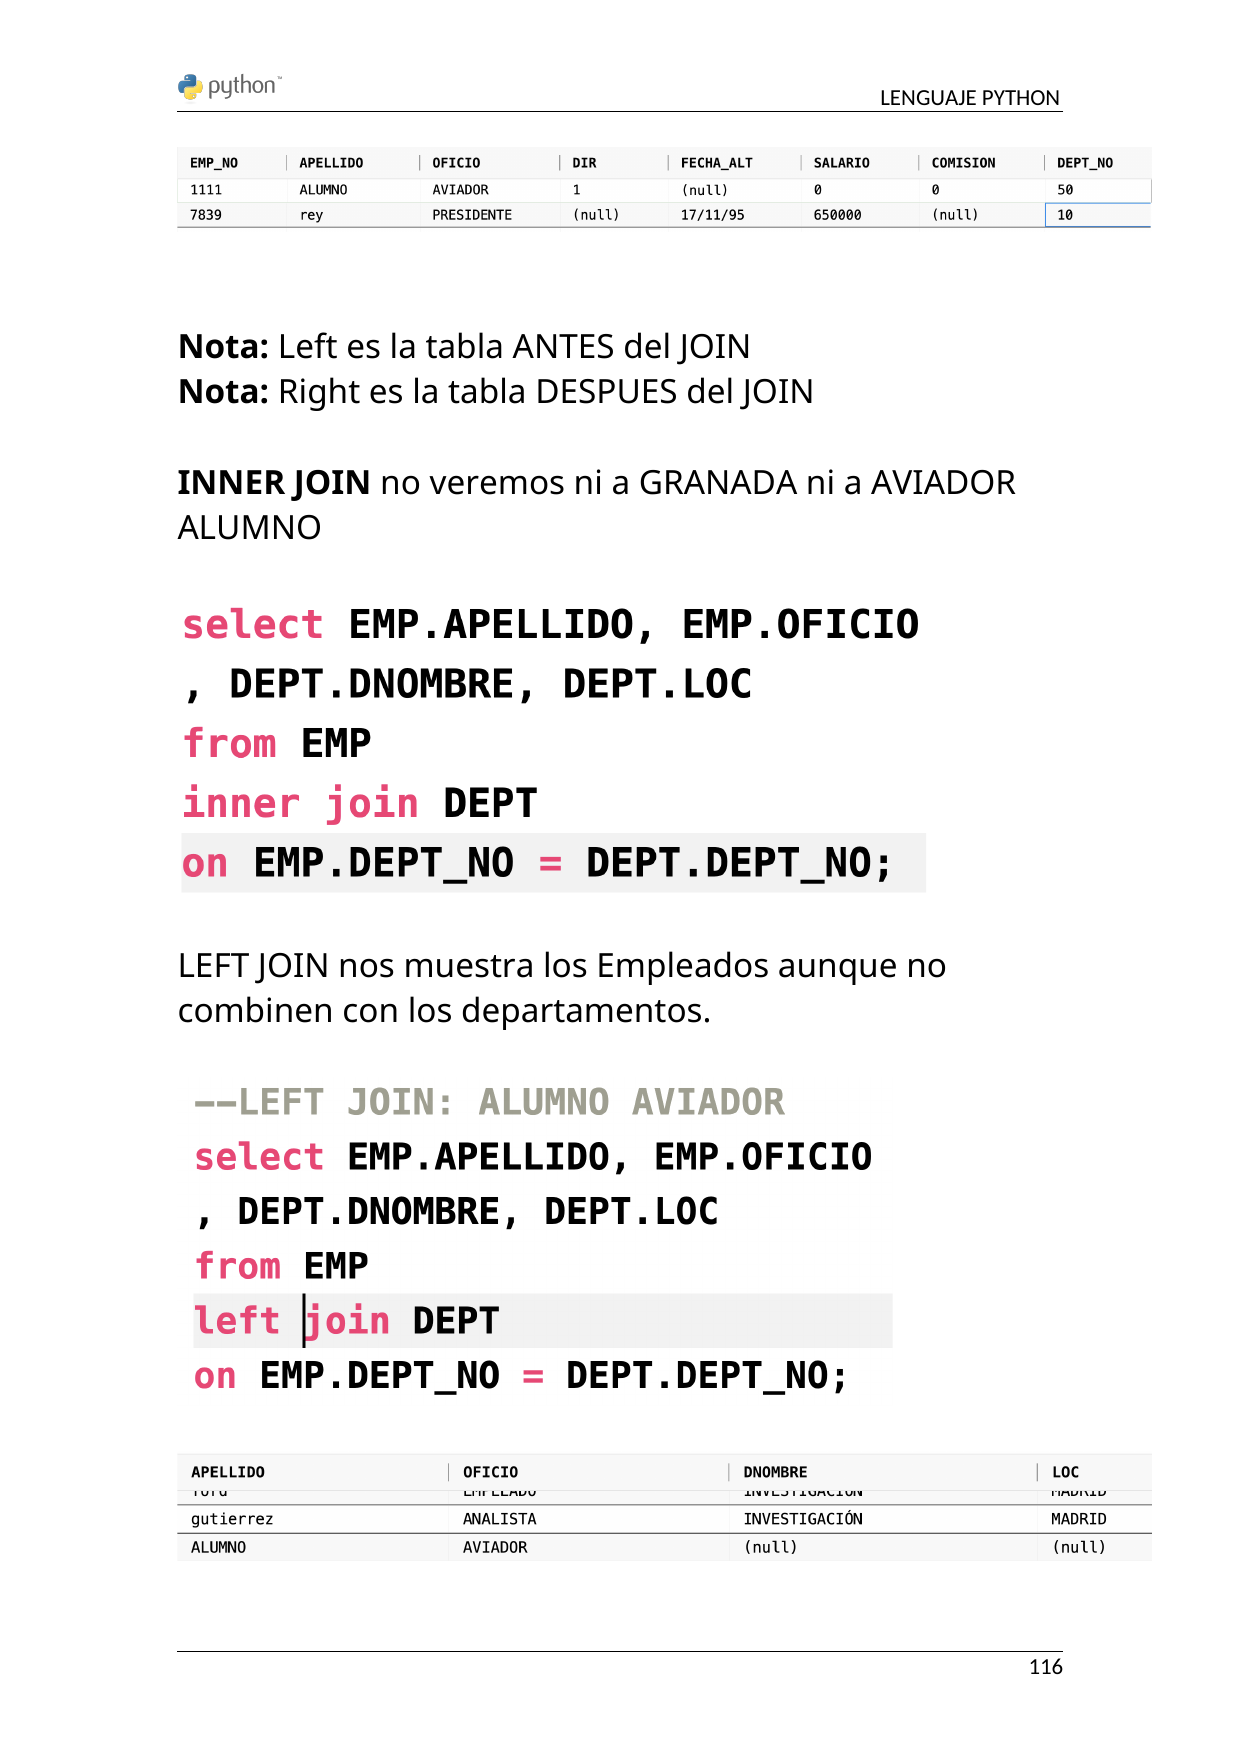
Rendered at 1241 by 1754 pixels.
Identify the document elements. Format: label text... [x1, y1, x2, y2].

picture [177, 1077, 893, 1406]
picture [177, 1451, 1152, 1561]
picture [177, 147, 1152, 232]
picture [177, 73, 283, 105]
picture [177, 595, 927, 897]
text Nota: Left es la tabla ANTES del JOIN [177, 322, 1063, 368]
text INNER JOIN no veremos ni a GRANADA ni a AVIADOR ALUMNO [177, 459, 1063, 549]
text LEFT JOIN nos muestra los Empleados aunque no combinen con los departamentos. [177, 942, 1063, 1032]
text Nota: Right es la tabla DESPUES del JOIN [177, 368, 1063, 413]
